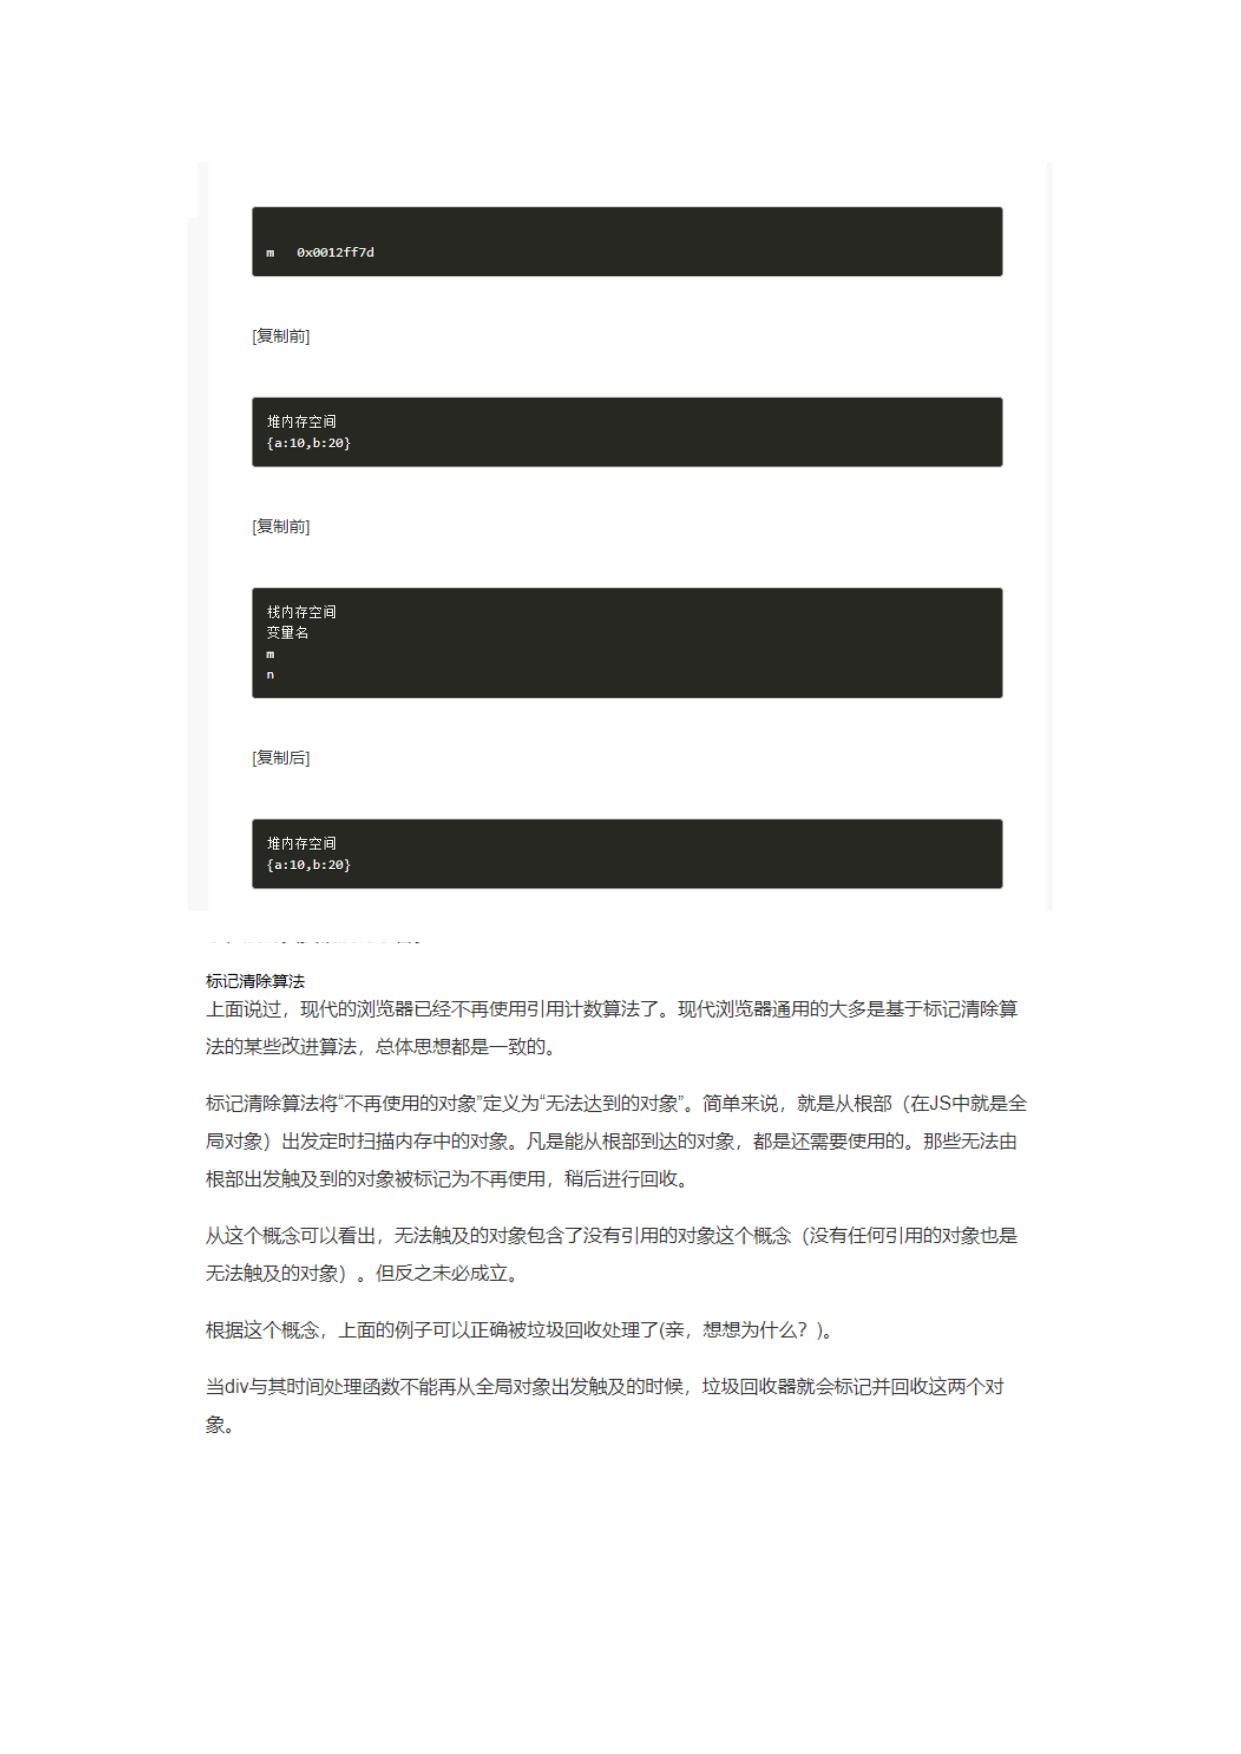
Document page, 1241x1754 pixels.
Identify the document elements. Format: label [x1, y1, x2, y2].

picture [187, 942, 1053, 1445]
picture [187, 162, 1053, 911]
